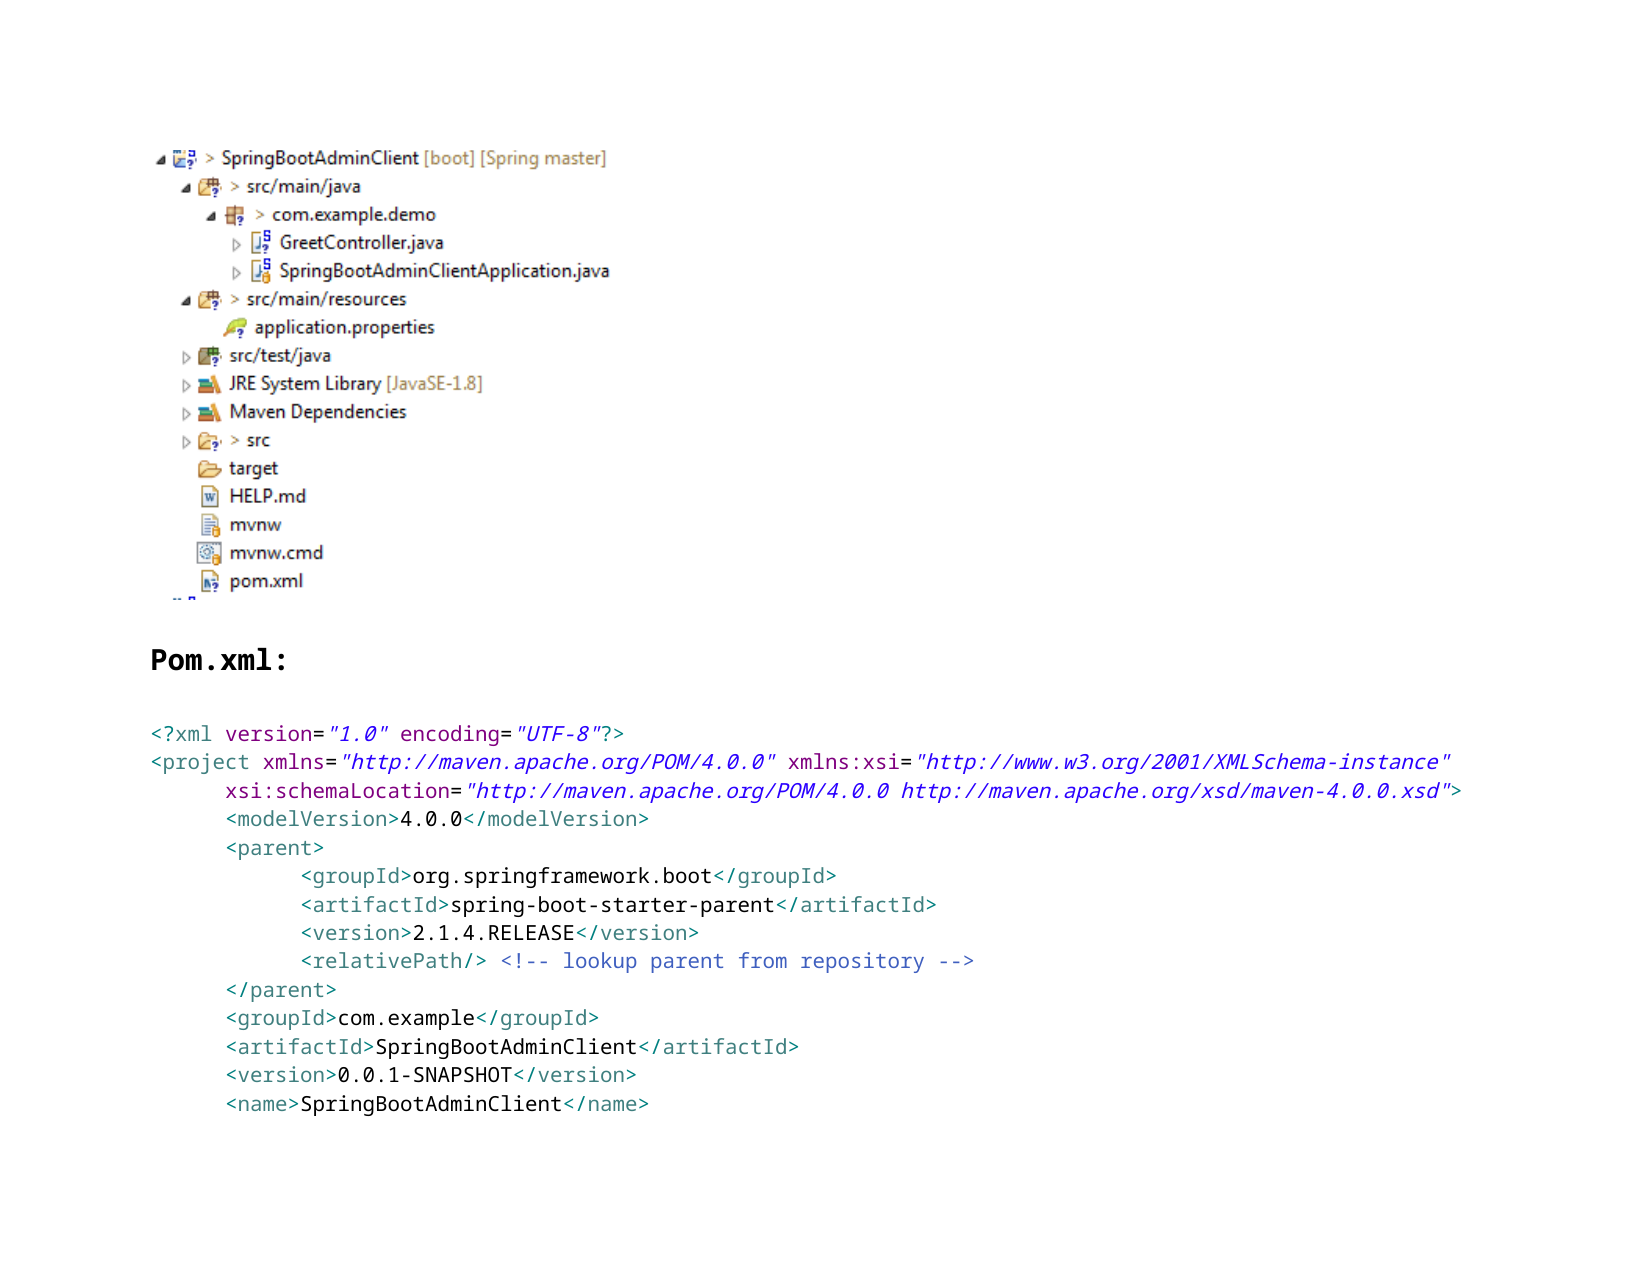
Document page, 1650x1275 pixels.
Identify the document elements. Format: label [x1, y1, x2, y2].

picture [150, 150, 729, 600]
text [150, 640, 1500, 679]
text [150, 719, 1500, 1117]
